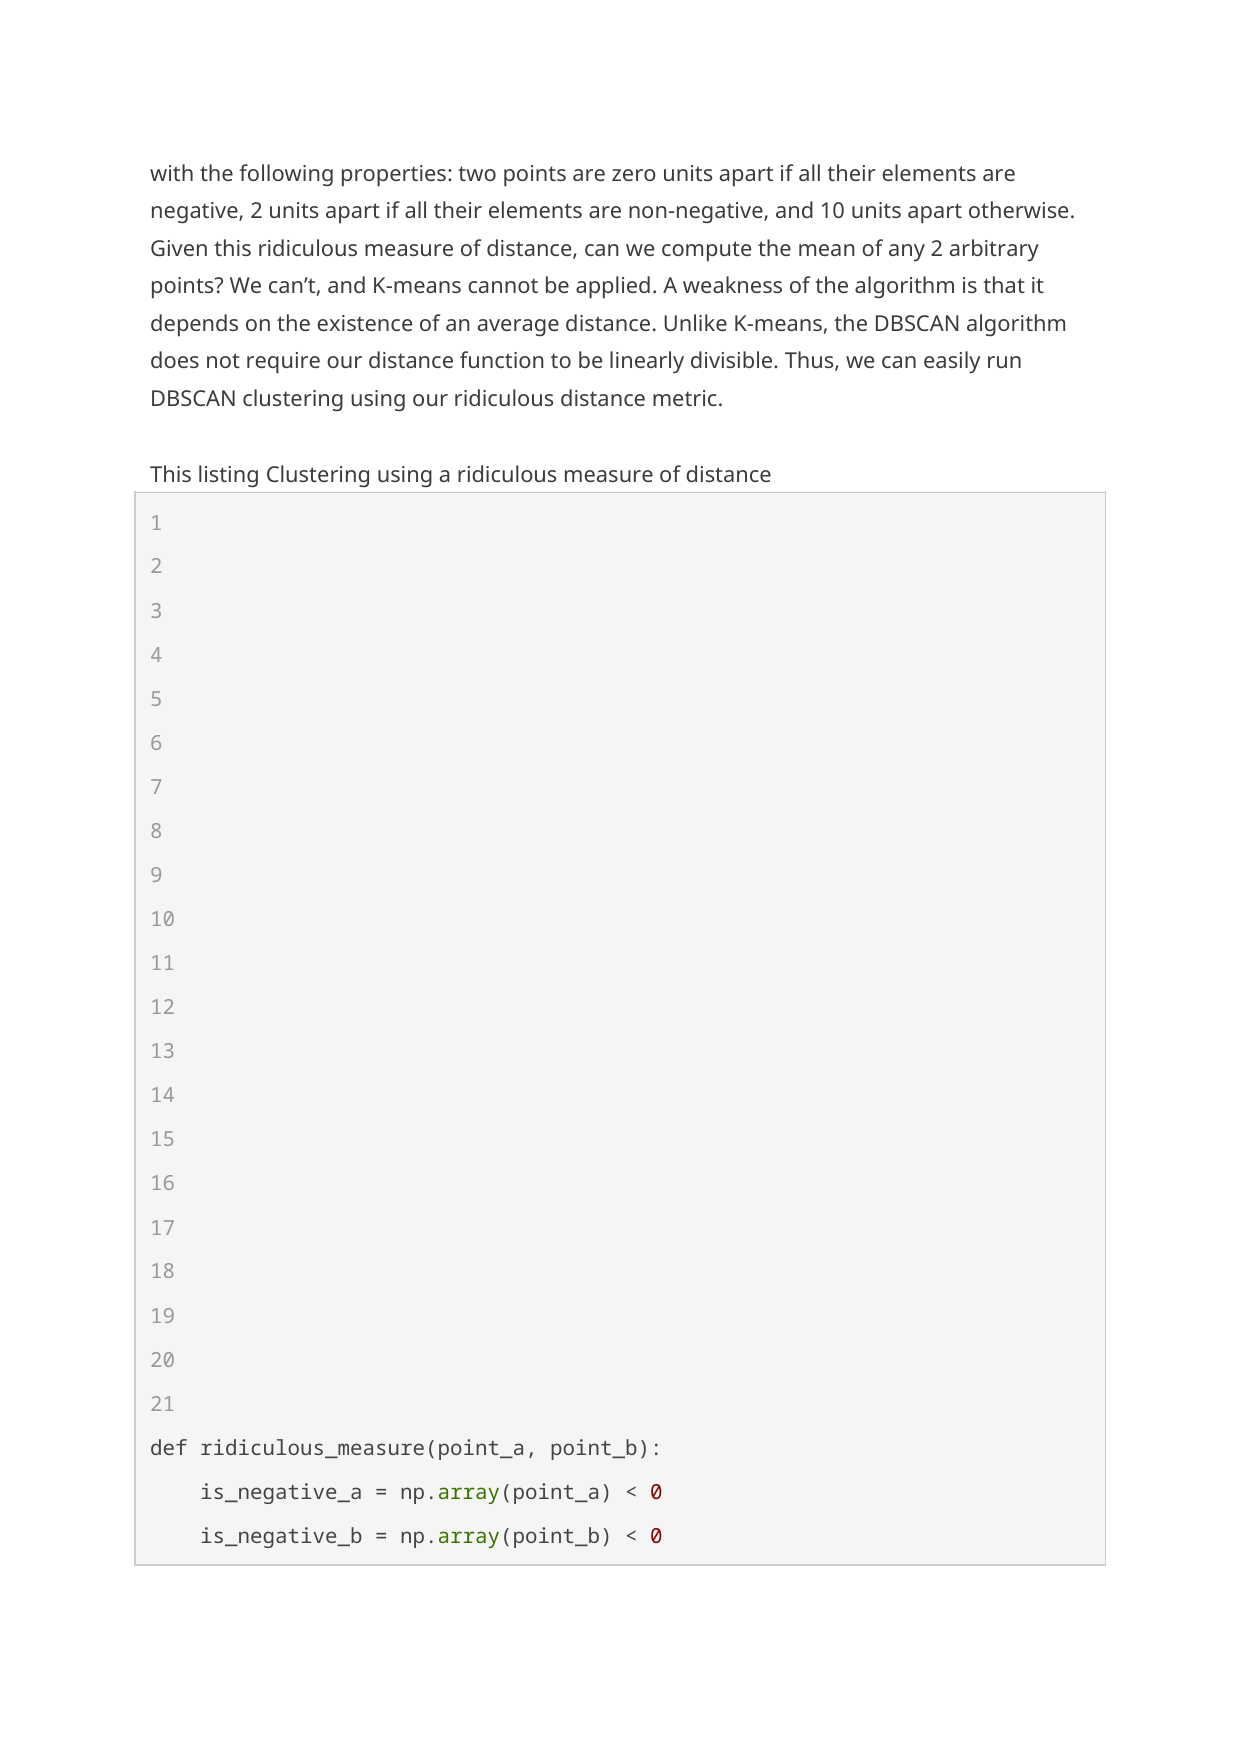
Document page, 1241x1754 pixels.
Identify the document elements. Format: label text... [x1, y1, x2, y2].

text 14 [136, 1064, 1105, 1108]
text 21 [136, 1373, 1105, 1417]
text 9 [136, 844, 1105, 888]
text 16 [136, 1152, 1105, 1196]
text 19 [136, 1284, 1105, 1329]
text 13 [136, 1020, 1105, 1064]
text 8 [136, 800, 1105, 844]
text 5 [136, 668, 1105, 712]
text 10 [136, 888, 1105, 932]
text 12 [136, 976, 1105, 1020]
text 15 [136, 1108, 1105, 1152]
text 11 [136, 932, 1105, 976]
text 18 [136, 1241, 1105, 1284]
text 2 [136, 536, 1105, 579]
text 1 [136, 493, 1105, 536]
text 17 [136, 1196, 1105, 1241]
text 7 [136, 756, 1105, 800]
subtitle This listing Clustering using a ridiculous measure of distance [150, 459, 1090, 489]
text def ridiculous_measure(point_a, point_b): [136, 1417, 1105, 1461]
text 4 [136, 624, 1105, 668]
text 20 [136, 1329, 1105, 1373]
text is_negative_b = np.array(point_b) < 0 [136, 1505, 1105, 1564]
text 6 [136, 712, 1105, 756]
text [150, 150, 1090, 412]
text is_negative_a = np.array(point_a) < 0 [136, 1461, 1105, 1505]
text 3 [136, 579, 1105, 624]
